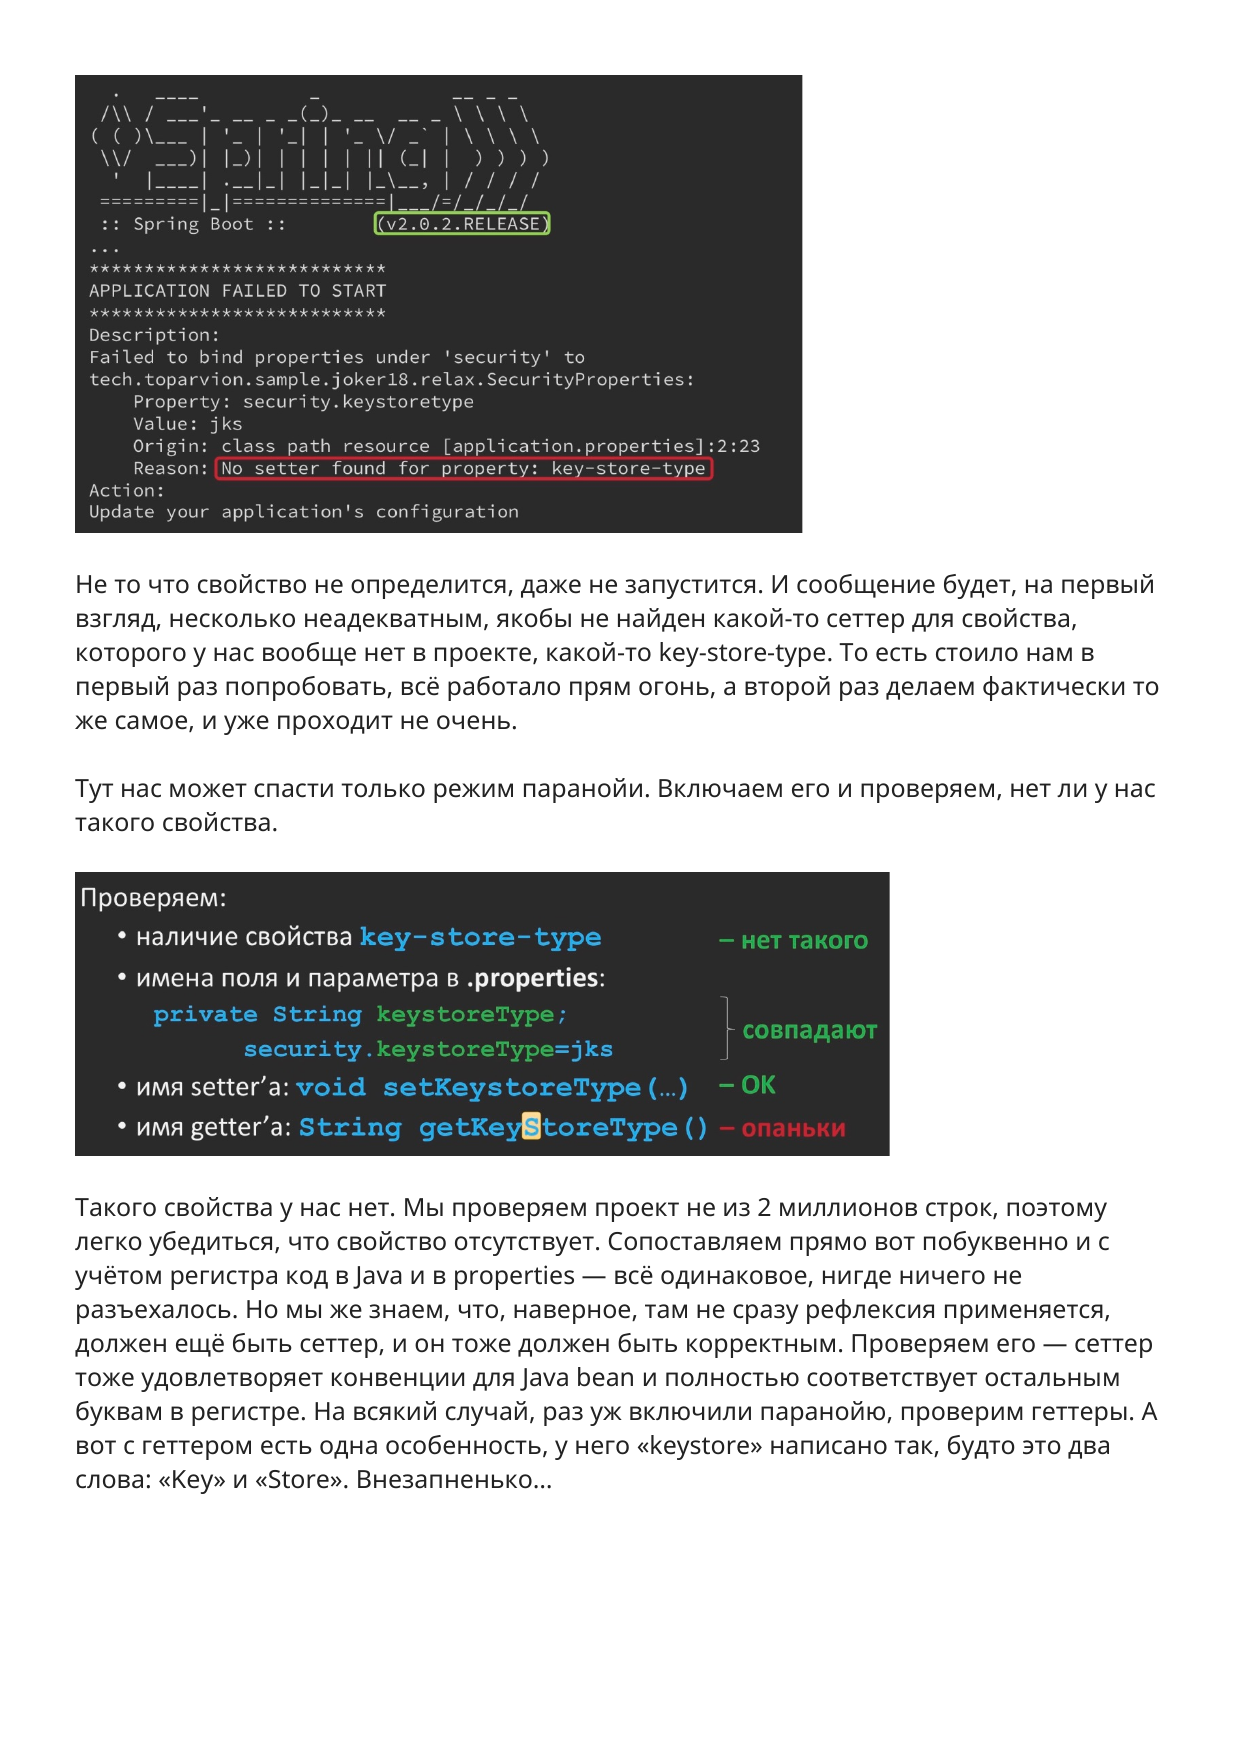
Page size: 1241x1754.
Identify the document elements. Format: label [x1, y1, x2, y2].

picture [75, 75, 803, 533]
text [75, 75, 1165, 1530]
picture [75, 872, 890, 1156]
